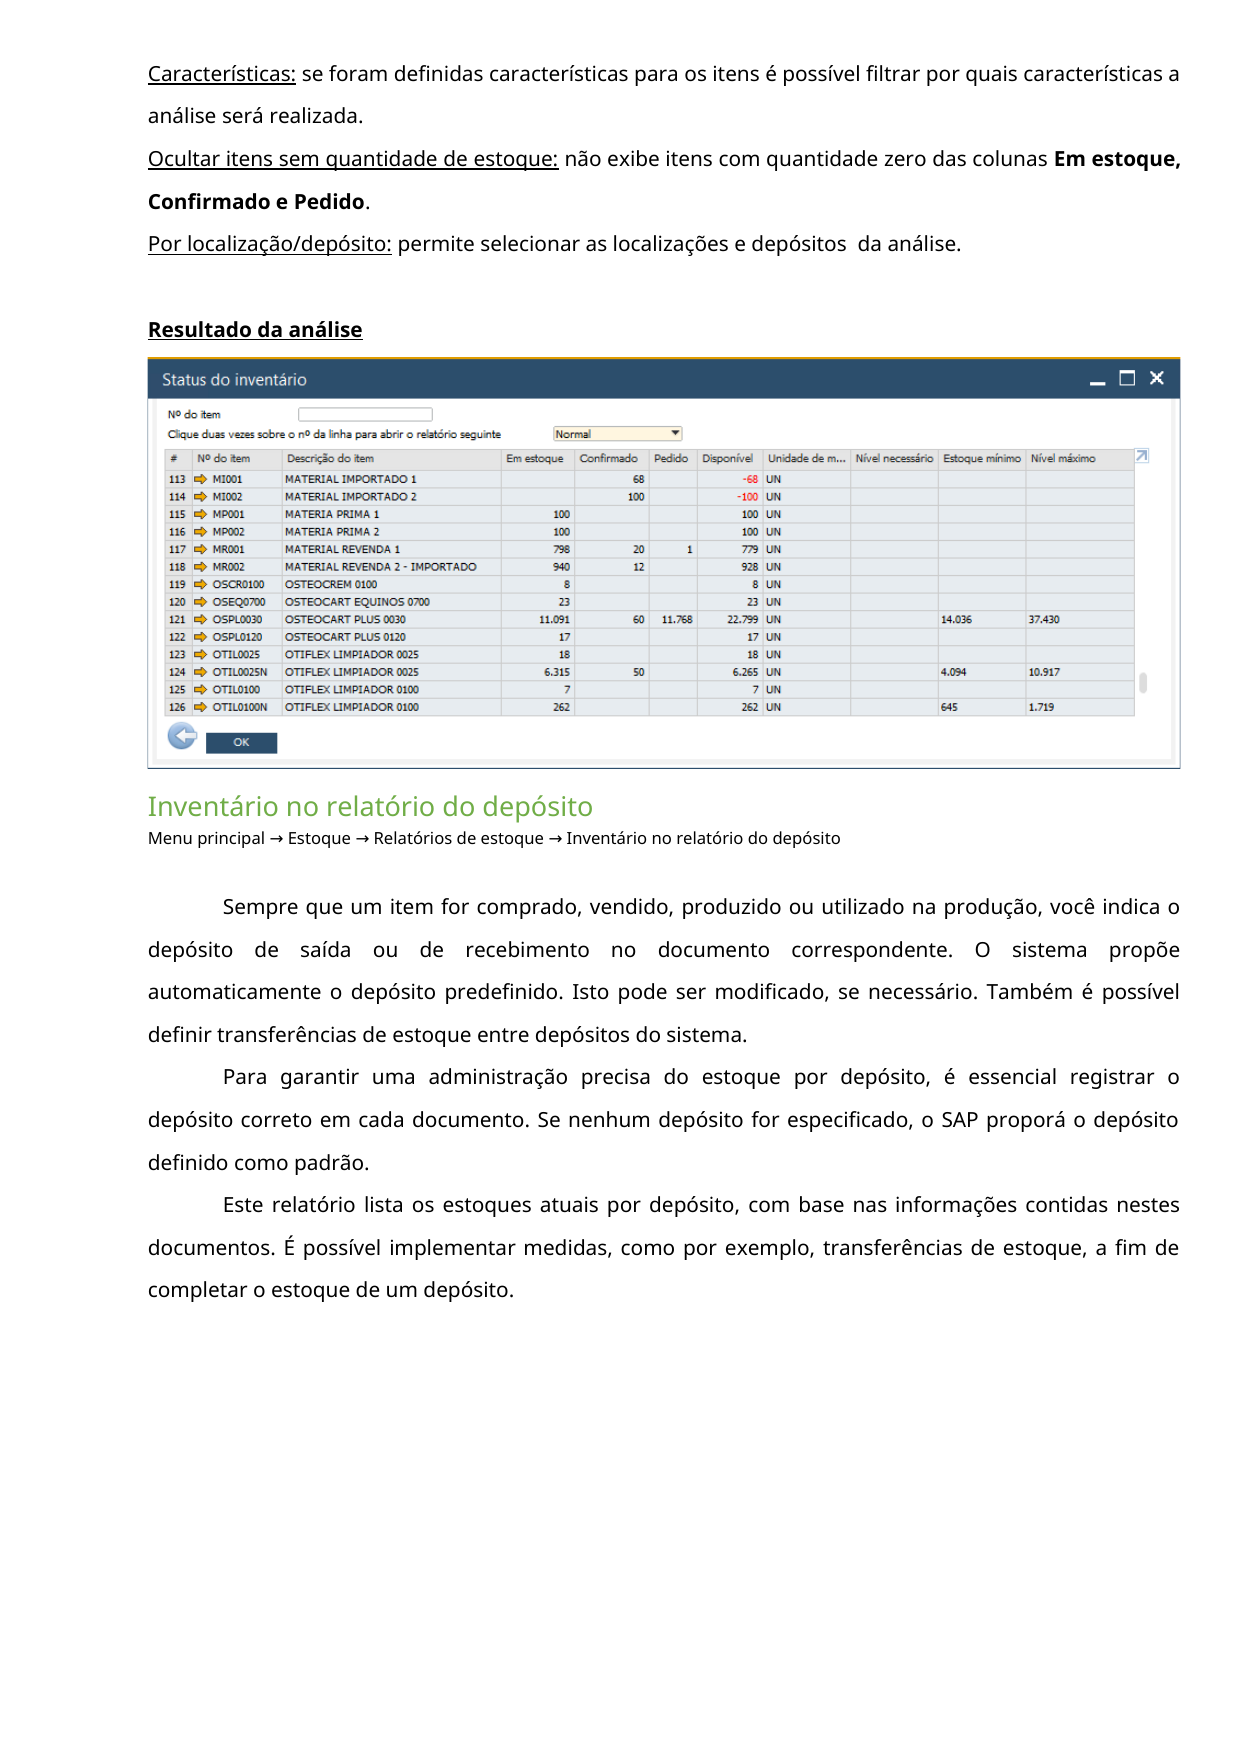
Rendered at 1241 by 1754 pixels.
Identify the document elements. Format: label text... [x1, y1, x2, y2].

text Este relatório lista os estoques atuais por depósito, com base nas informações contidas nestes documentos. É possível implementar medidas, como por exemplo, transferências de estoque, a fim de completar o estoque de um depósito. [148, 1190, 1181, 1304]
text Ocultar itens sem quantidade de estoque: não exibe itens com quantidade zero das colunas Em estoque, Confirmado e Pedido. [148, 144, 1181, 215]
text Para garantir uma administração precisa do estoque por depósito, é essencial registrar o depósito correto em cada documento. Se nenhum depósito for especificado, o SAP proporá o depósito definido como padrão. [148, 1062, 1181, 1176]
text Resultado da análise [148, 315, 1181, 343]
text Características: se foram definidas características para os itens é possível filtrar por quais características a análise será realizada. [148, 59, 1181, 130]
text Menu principal → Estoque → Relatórios de estoque → Inventário no relatório do depósito [148, 827, 1181, 849]
text Sempre que um item for comprado, vendido, produzido ou utilizado na produção, você indica o depósito de saída ou de recebimento no documento correspondente. O sistema propõe automaticamente o depósito predefinido. Isto pode ser modificado, se necessário. Também é possível definir transferências de estoque entre depósitos do sistema. [148, 892, 1181, 1048]
subtitle Inventário no relatório do depósito [148, 787, 1181, 824]
text Por localização/depósito: permite selecionar as localizações e depósitos da análise. [148, 229, 1181, 258]
picture [147, 357, 1181, 769]
